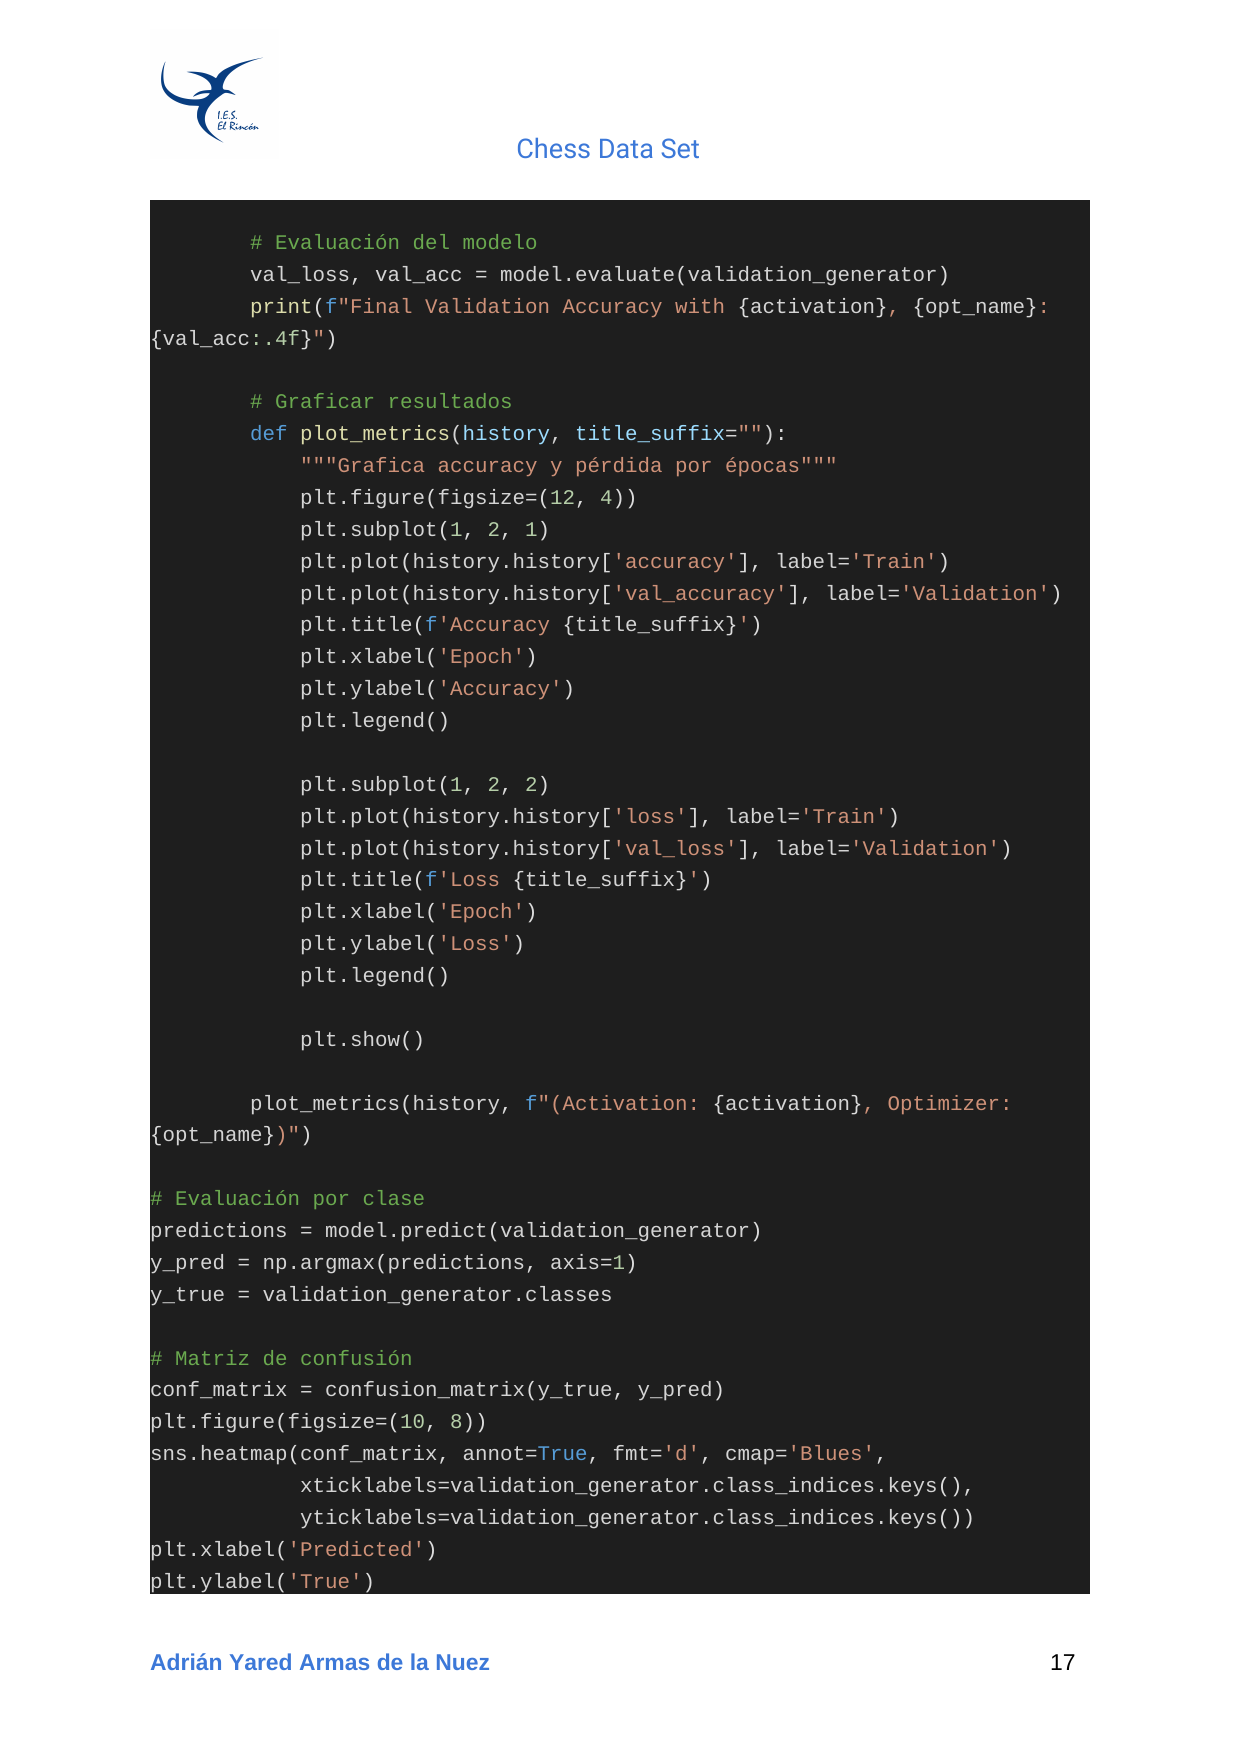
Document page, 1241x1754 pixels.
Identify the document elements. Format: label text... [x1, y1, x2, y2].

text # Graficar resultados [150, 391, 1090, 415]
text xticklabels=validation_generator.class_indices.keys(), [150, 1475, 1090, 1499]
text y_true = validation_generator.classes [150, 1284, 1090, 1307]
text plt.ylabel('Accuracy') [150, 678, 1090, 702]
text plt.plot(history.history['val_accuracy'], label='Validation') [150, 583, 1090, 606]
text # Matriz de confusión [150, 1348, 1090, 1371]
text plt.subplot(1, 2, 2) [150, 774, 1090, 797]
text plt.ylabel('Loss') [150, 933, 1090, 957]
text # Evaluación por clase [150, 1188, 1090, 1212]
text # Evaluación del modelo [150, 232, 1090, 256]
text plot_metrics(history, f"(Activation: {activation}, Optimizer: {opt_name})") [150, 1093, 1090, 1148]
text plt.title(f'Loss {title_suffix}') [150, 869, 1090, 893]
text predictions = model.predict(validation_generator) [150, 1220, 1090, 1244]
text plt.plot(history.history['accuracy'], label='Train') [150, 551, 1090, 574]
text plt.plot(history.history['loss'], label='Train') [150, 806, 1090, 829]
text sns.heatmap(conf_matrix, annot=True, fmt='d', cmap='Blues', [150, 1443, 1090, 1467]
text plt.title(f'Accuracy {title_suffix}') [150, 614, 1090, 638]
text plt.subplot(1, 2, 1) [150, 519, 1090, 542]
text val_loss, val_acc = model.evaluate(validation_generator) [150, 264, 1090, 287]
text yticklabels=validation_generator.class_indices.keys()) [150, 1507, 1090, 1531]
text plt.xlabel('Predicted') [150, 1539, 1090, 1562]
text conf_matrix = confusion_matrix(y_true, y_pred) [150, 1379, 1090, 1403]
text plt.legend() [150, 710, 1090, 734]
picture [150, 29, 279, 159]
text plt.legend() [150, 965, 1090, 989]
text print(f"Final Validation Accuracy with {activation}, {opt_name}: {val_acc:.4f}") [150, 296, 1090, 351]
text plt.plot(history.history['val_loss'], label='Validation') [150, 838, 1090, 861]
text plt.xlabel('Epoch') [150, 646, 1090, 670]
text plt.ylabel('True') [150, 1571, 1090, 1594]
text plt.xlabel('Epoch') [150, 901, 1090, 925]
text plt.show() [150, 1029, 1090, 1052]
text plt.figure(figsize=(10, 8)) [150, 1411, 1090, 1435]
text def plot_metrics(history, title_suffix=""): [150, 423, 1090, 447]
text """Grafica accuracy y pérdida por épocas""" [150, 455, 1090, 479]
text y_pred = np.argmax(predictions, axis=1) [150, 1252, 1090, 1276]
text plt.figure(figsize=(12, 4)) [150, 487, 1090, 511]
